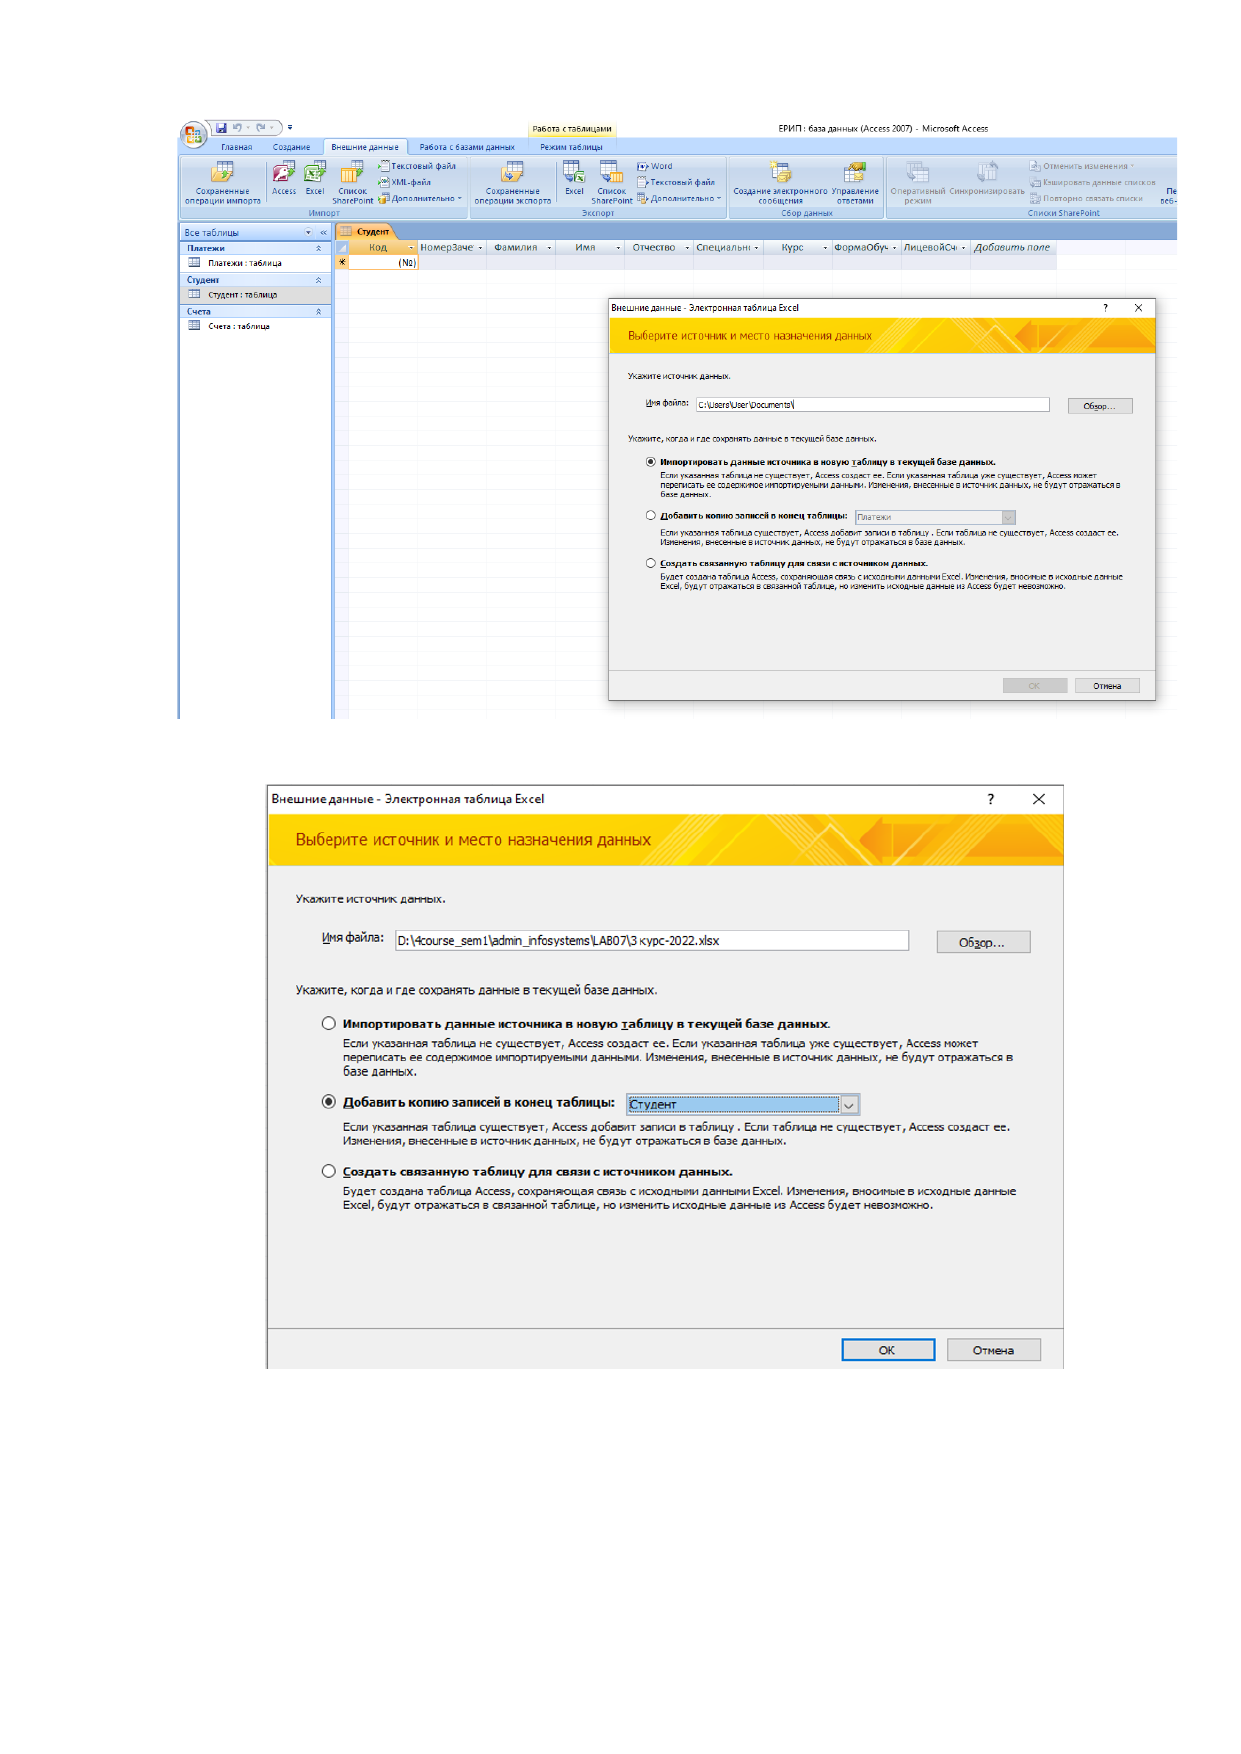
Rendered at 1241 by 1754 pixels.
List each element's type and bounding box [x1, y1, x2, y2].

picture [177, 118, 1178, 719]
picture [265, 784, 1064, 1369]
